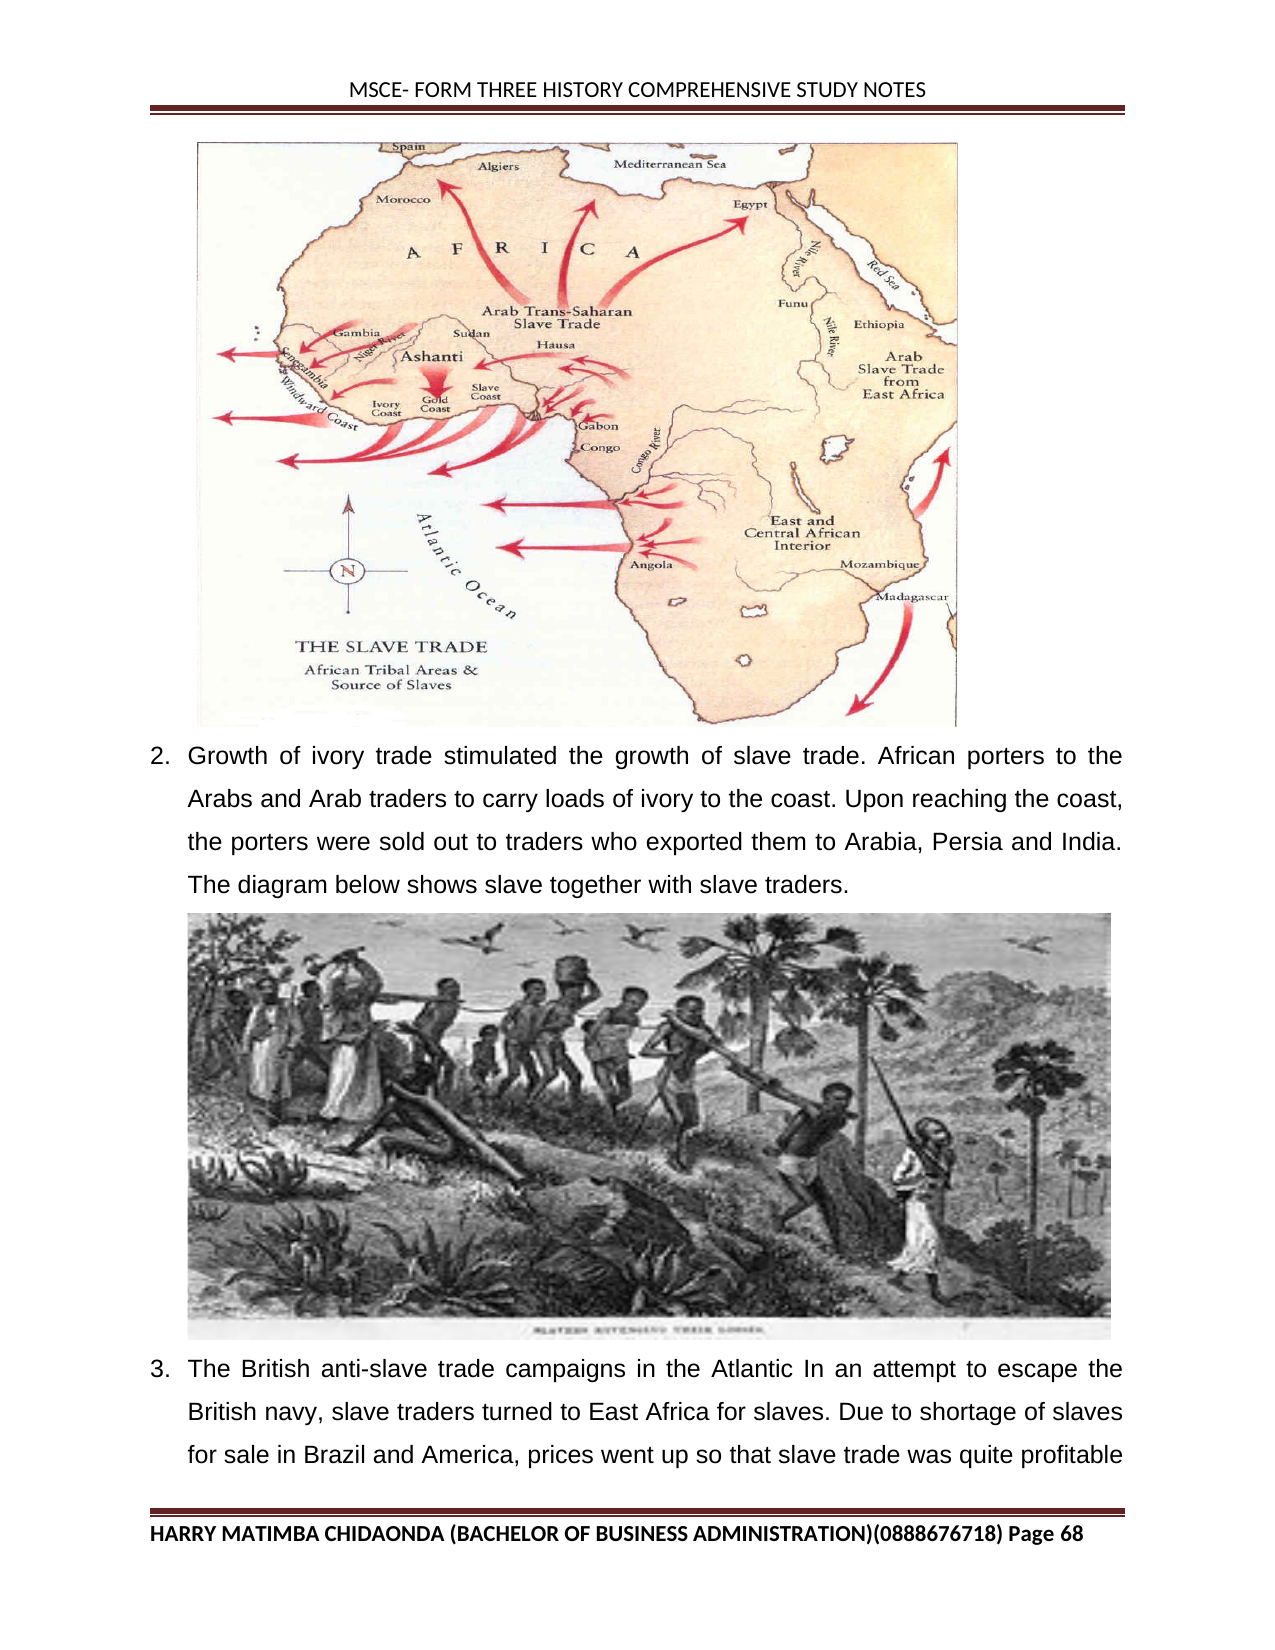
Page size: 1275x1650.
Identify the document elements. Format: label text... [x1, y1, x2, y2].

list Growth of ivory trade stimulated the growth of slave trade. African porters to the Arabs and Arab traders to carry loads of ivory to the coast. Upon reaching the coast, the porters were sold out to traders who exported them to Arabia, Persia and India. The diagram below shows slave together with slave traders. [150, 741, 1125, 899]
picture [196, 142, 958, 727]
picture [187, 913, 1111, 1340]
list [150, 1354, 1125, 1469]
